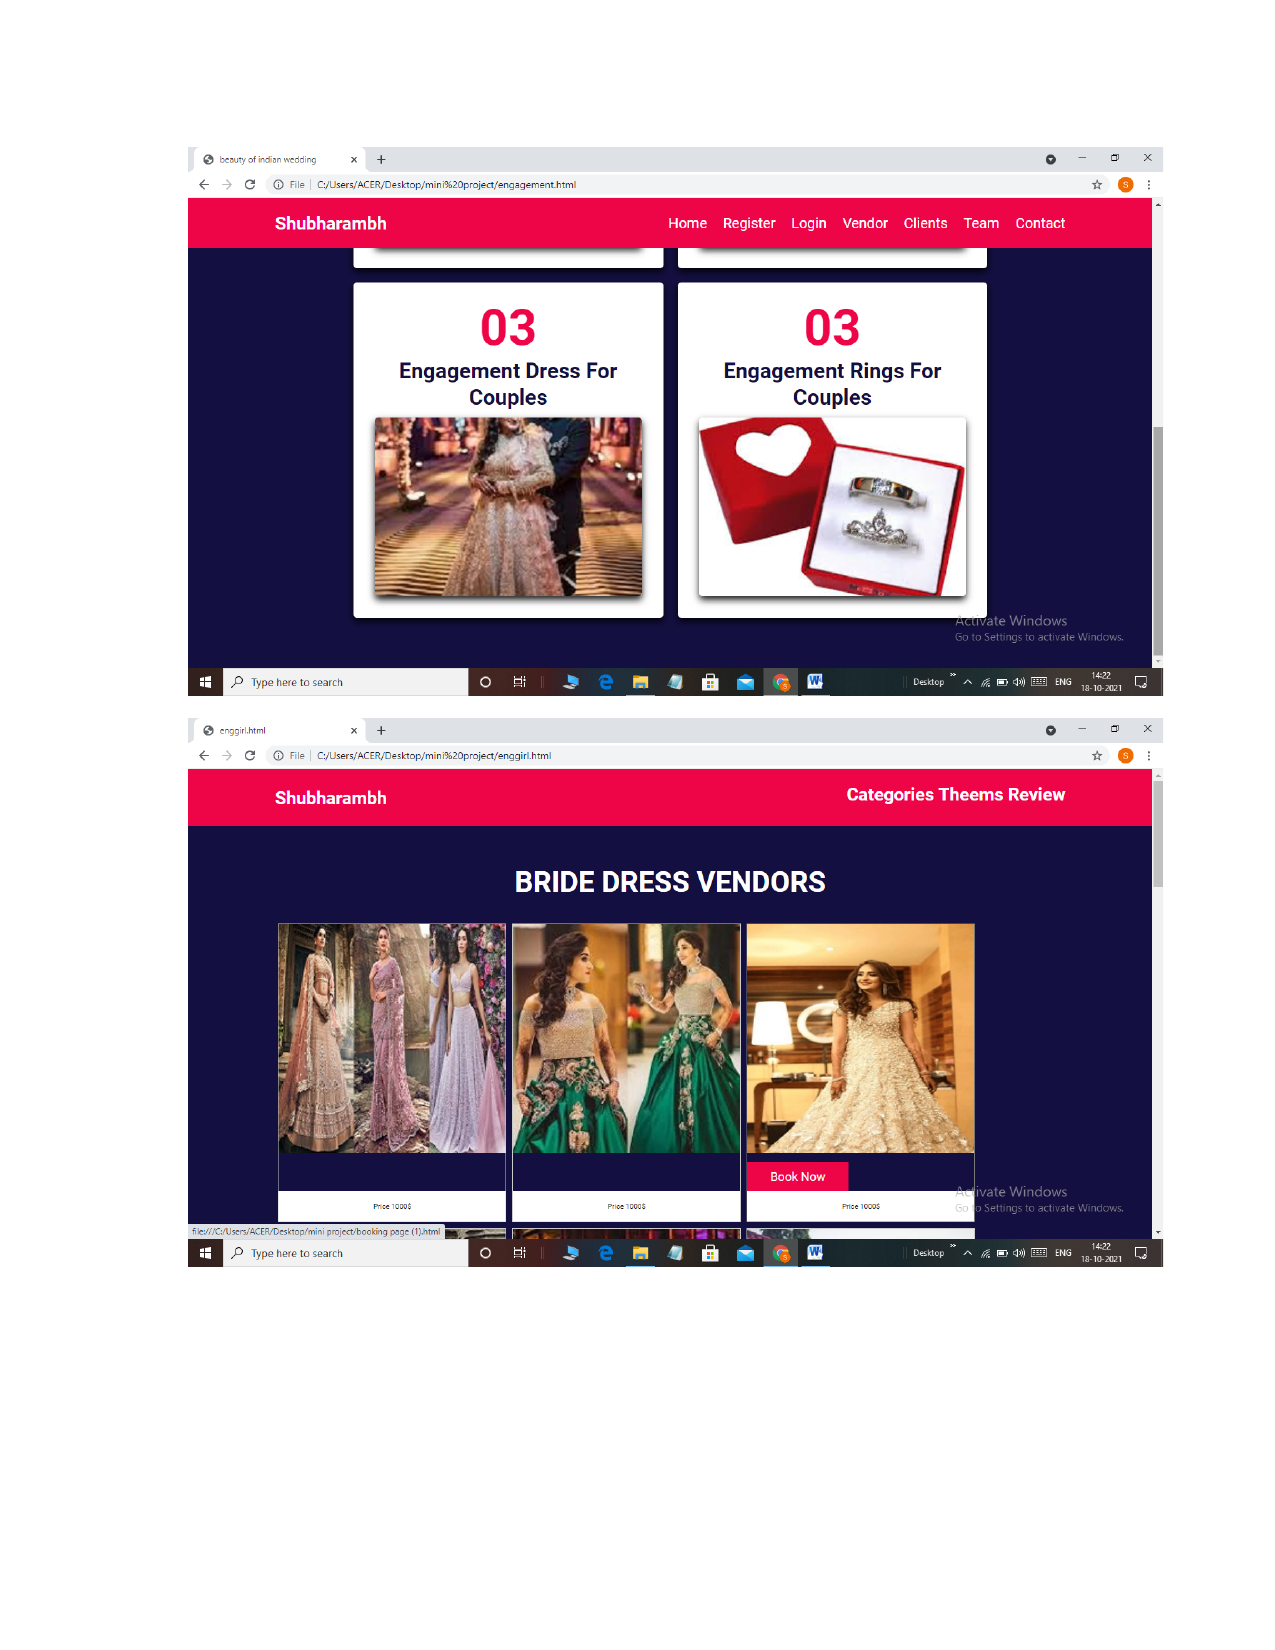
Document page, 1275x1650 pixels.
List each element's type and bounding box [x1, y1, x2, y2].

picture [188, 147, 1164, 696]
picture [188, 718, 1164, 1267]
